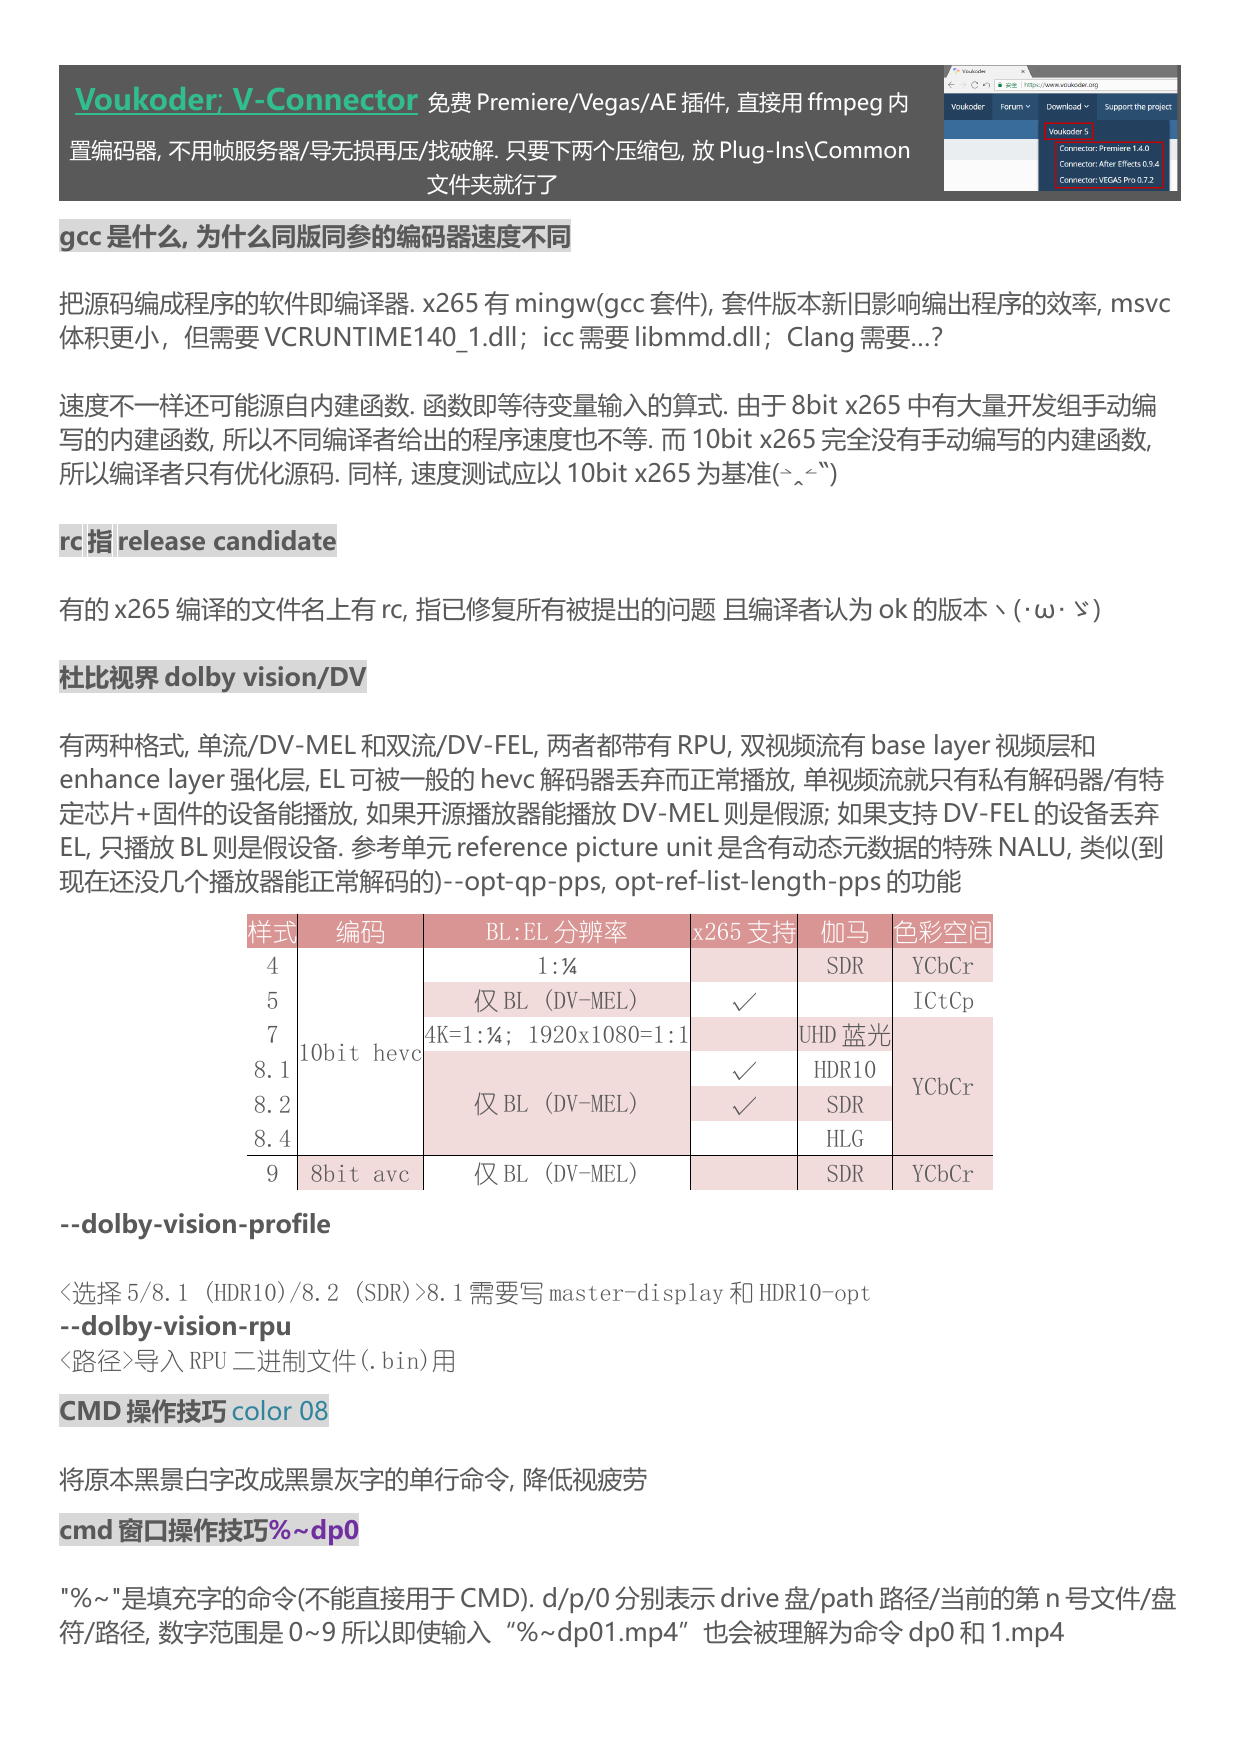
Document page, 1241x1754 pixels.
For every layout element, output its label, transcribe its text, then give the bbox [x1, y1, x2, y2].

table_cell 4K=1:¼; 1920x1080=1:1 [424, 1017, 690, 1051]
text 有两种格式, 单流/DV-MEL和双流/DV-FEL, 两者都带有RPU, 双视频流有base layer视频层和enhance layer强化层, EL可被一般的hevc解码器丢弃而正常播放, 单视频流就只有私有解码器/有特定芯片+固件的设备能播放, 如果开源播放器能播放DV-MEL则是假源; 如果支持DV-FEL的设备丢弃EL, 只播放BL则是假设备. 参考单元reference picture unit是含有动态元数据的特殊NALU, 类似(到现在还没几个播放器能正常解码的)--opt-qp-pps, opt-ref-list-length-pps的功能 [59, 727, 1181, 897]
table_cell HDR10 [798, 1051, 892, 1086]
table_cell 8.4 [247, 1121, 297, 1155]
table_header 样式 [247, 914, 297, 948]
table_cell √ [691, 1051, 797, 1086]
table_cell Voukoder; V-Connector 免费Premiere/Vegas/AE插件, 直接用ffmpeg内置编码器, 不用帧服务器/导无损再压/找破解. 只要下两个压缩包, 放Plug-Ins\Common文件夹就行了 [59, 65, 1181, 201]
table_cell YCbCr [893, 1156, 993, 1190]
table_cell SDR [798, 1086, 892, 1121]
table_cell SDR [798, 1156, 892, 1190]
table_cell [691, 1017, 797, 1051]
table_cell 7 [247, 1017, 297, 1051]
table_cell YCbCr [893, 948, 993, 982]
text 杜比视界dolby vision/DV [59, 659, 1181, 693]
text rc指release candidate [59, 524, 1181, 558]
text CMD操作技巧color 08 [59, 1394, 1181, 1428]
text gcc是什么, 为什么同版同参的编码器速度不同 [59, 218, 1181, 252]
table_cell YCbCr [893, 1017, 993, 1155]
table_cell 10bit hevc [298, 948, 423, 1155]
table_cell 仅BL (DV-MEL) [424, 982, 690, 1017]
table_cell [691, 948, 797, 982]
table_cell UHD蓝光 [798, 1017, 892, 1051]
text 速度不一样还可能源自内建函数. 函数即等待变量输入的算式. 由于8bit x265中有大量开发组手动编写的内建函数, 所以不同编译者给出的程序速度也不等. 而10bit x265完全没有手动编写的内建函数, 所以编译者只有优化源码. 同样, 速度测试应以10bit x265为基准(⇀‸↼‶) [59, 388, 1181, 490]
table_cell 8bit avc [298, 1156, 423, 1190]
table_cell 仅BL (DV-MEL) [424, 1051, 690, 1155]
table_cell 1:¼ [424, 948, 690, 982]
table_cell √ [691, 982, 797, 1017]
text 有的x265编译的文件名上有rc, 指已修复所有被提出的问题 且编译者认为ok的版本ヽ(･ω･ゞ) [59, 592, 1181, 626]
table_cell 5 [247, 982, 297, 1017]
table_cell 9 [247, 1156, 297, 1190]
table_header x265支持 [691, 914, 797, 948]
table_cell 仅BL (DV-MEL) [424, 1156, 690, 1190]
picture [944, 65, 1178, 191]
text --dolby-vision-rpu [59, 1309, 1181, 1343]
table_header BL:EL分辨率 [424, 914, 690, 948]
text <路径>导入RPU二进制文件(.bin)用 [59, 1343, 1181, 1377]
table_cell 8.2 [247, 1086, 297, 1121]
table_header 色彩空间 [893, 914, 993, 948]
table_cell ICtCp [893, 982, 993, 1017]
table_cell [691, 1156, 797, 1190]
table_cell 8.1 [247, 1051, 297, 1086]
text 将原本黑景白字改成黑景灰字的单行命令, 降低视疲劳 [59, 1462, 1181, 1496]
table_cell √ [691, 1086, 797, 1121]
text --dolby-vision-profile [59, 1207, 1181, 1241]
table_cell 4 [247, 948, 297, 982]
subtitle cmd窗口操作技巧%~dp0 [59, 1513, 1181, 1547]
text "%~"是填充字的命令(不能直接用于CMD). d/p/0分别表示drive盘/path路径/当前的第n号文件/盘符/路径, 数字范围是0~9所以即使输入“%~dp01.mp4”也会被理解为命令dp0和1.mp4 [59, 1581, 1181, 1648]
table_header 伽马 [798, 914, 892, 948]
table_cell HLG [798, 1121, 892, 1155]
table_cell [691, 1121, 797, 1155]
table_header 编码 [298, 914, 423, 948]
text 把源码编成程序的软件即编译器. x265有mingw(gcc套件), 套件版本新旧影响编出程序的效率, msvc体积更小，但需要VCRUNTIME140_1.dll；icc需要libmmd.dll；Clang需要…？ [59, 286, 1181, 354]
text <选择5/8.1 (HDR10)/8.2 (SDR)>8.1需要写master-display和HDR10-opt [59, 1275, 1181, 1309]
table_cell SDR [798, 948, 892, 982]
table_cell [798, 982, 892, 1017]
